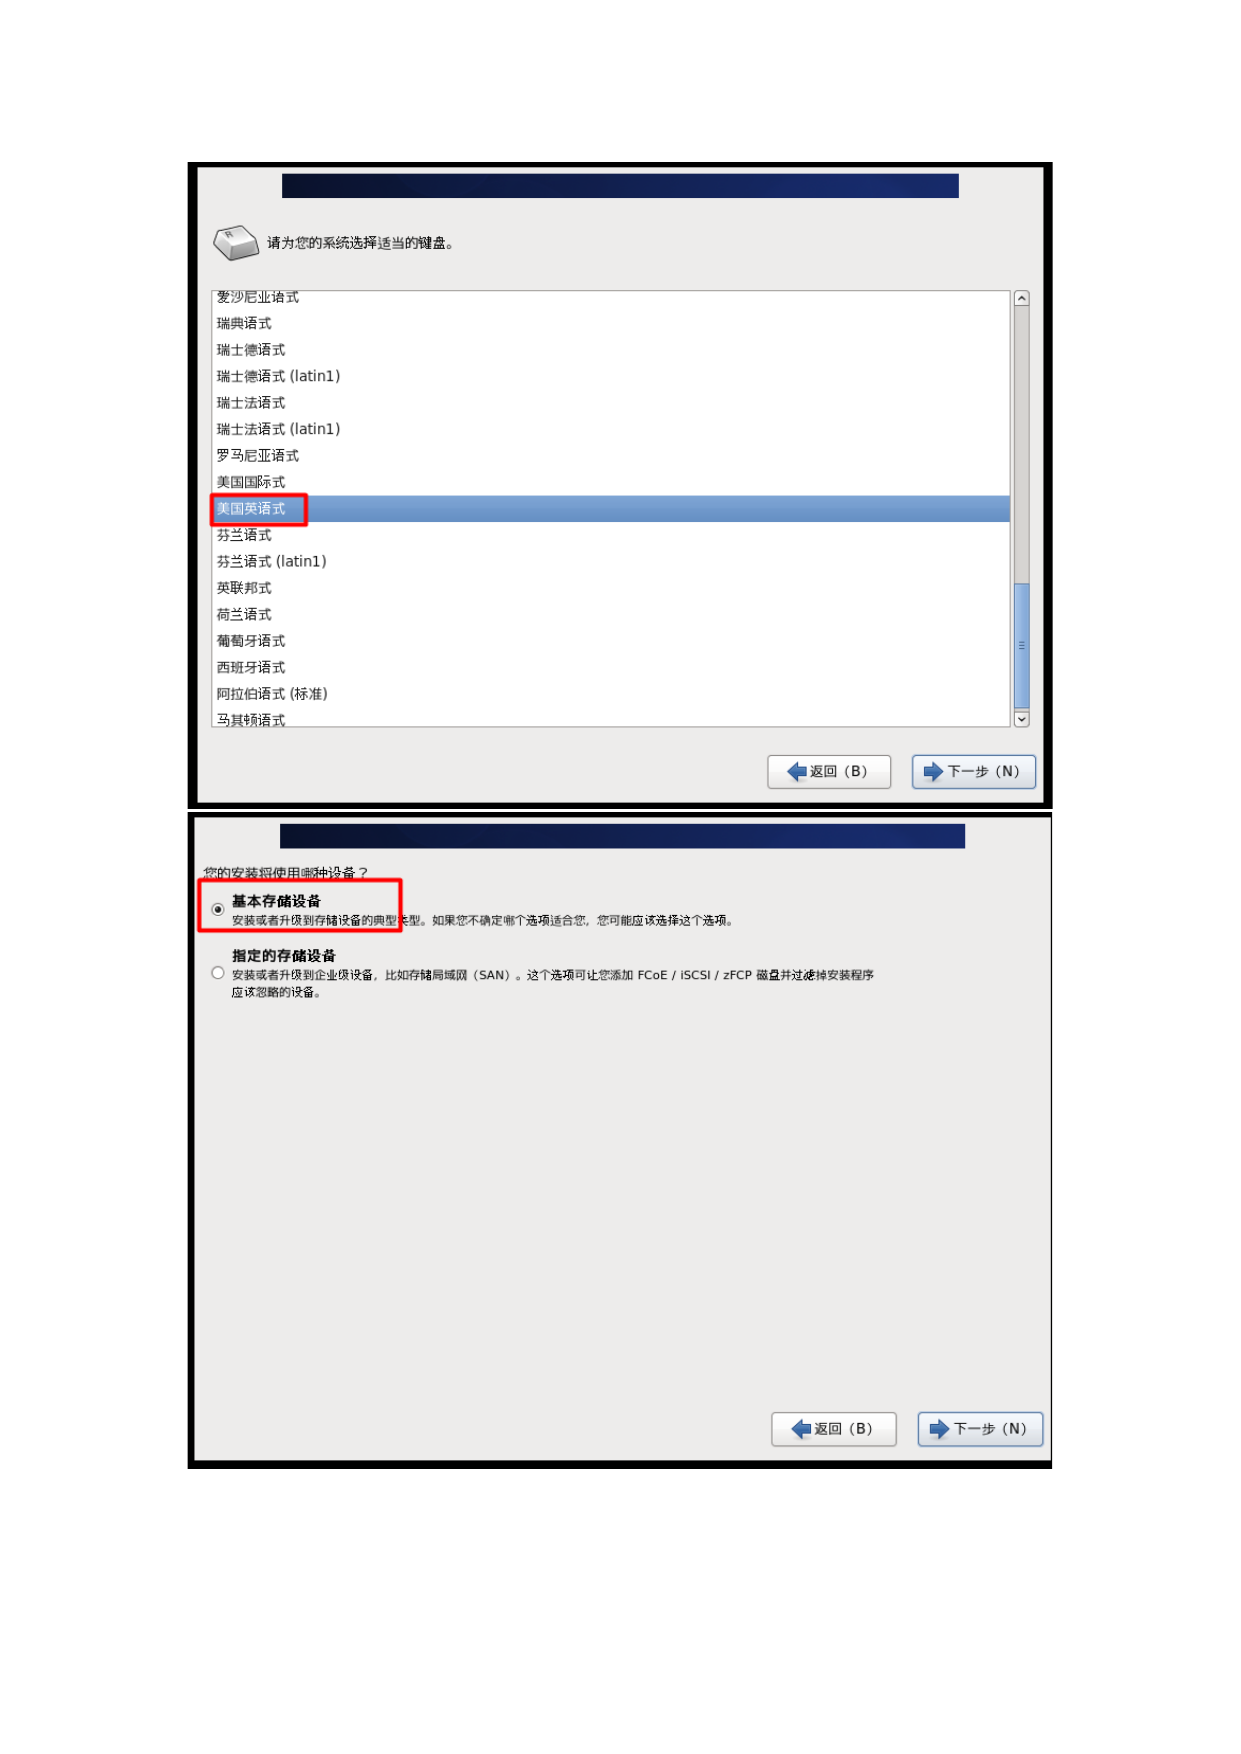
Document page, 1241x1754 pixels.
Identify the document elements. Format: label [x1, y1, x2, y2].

picture [187, 162, 1053, 809]
picture [187, 812, 1053, 1469]
